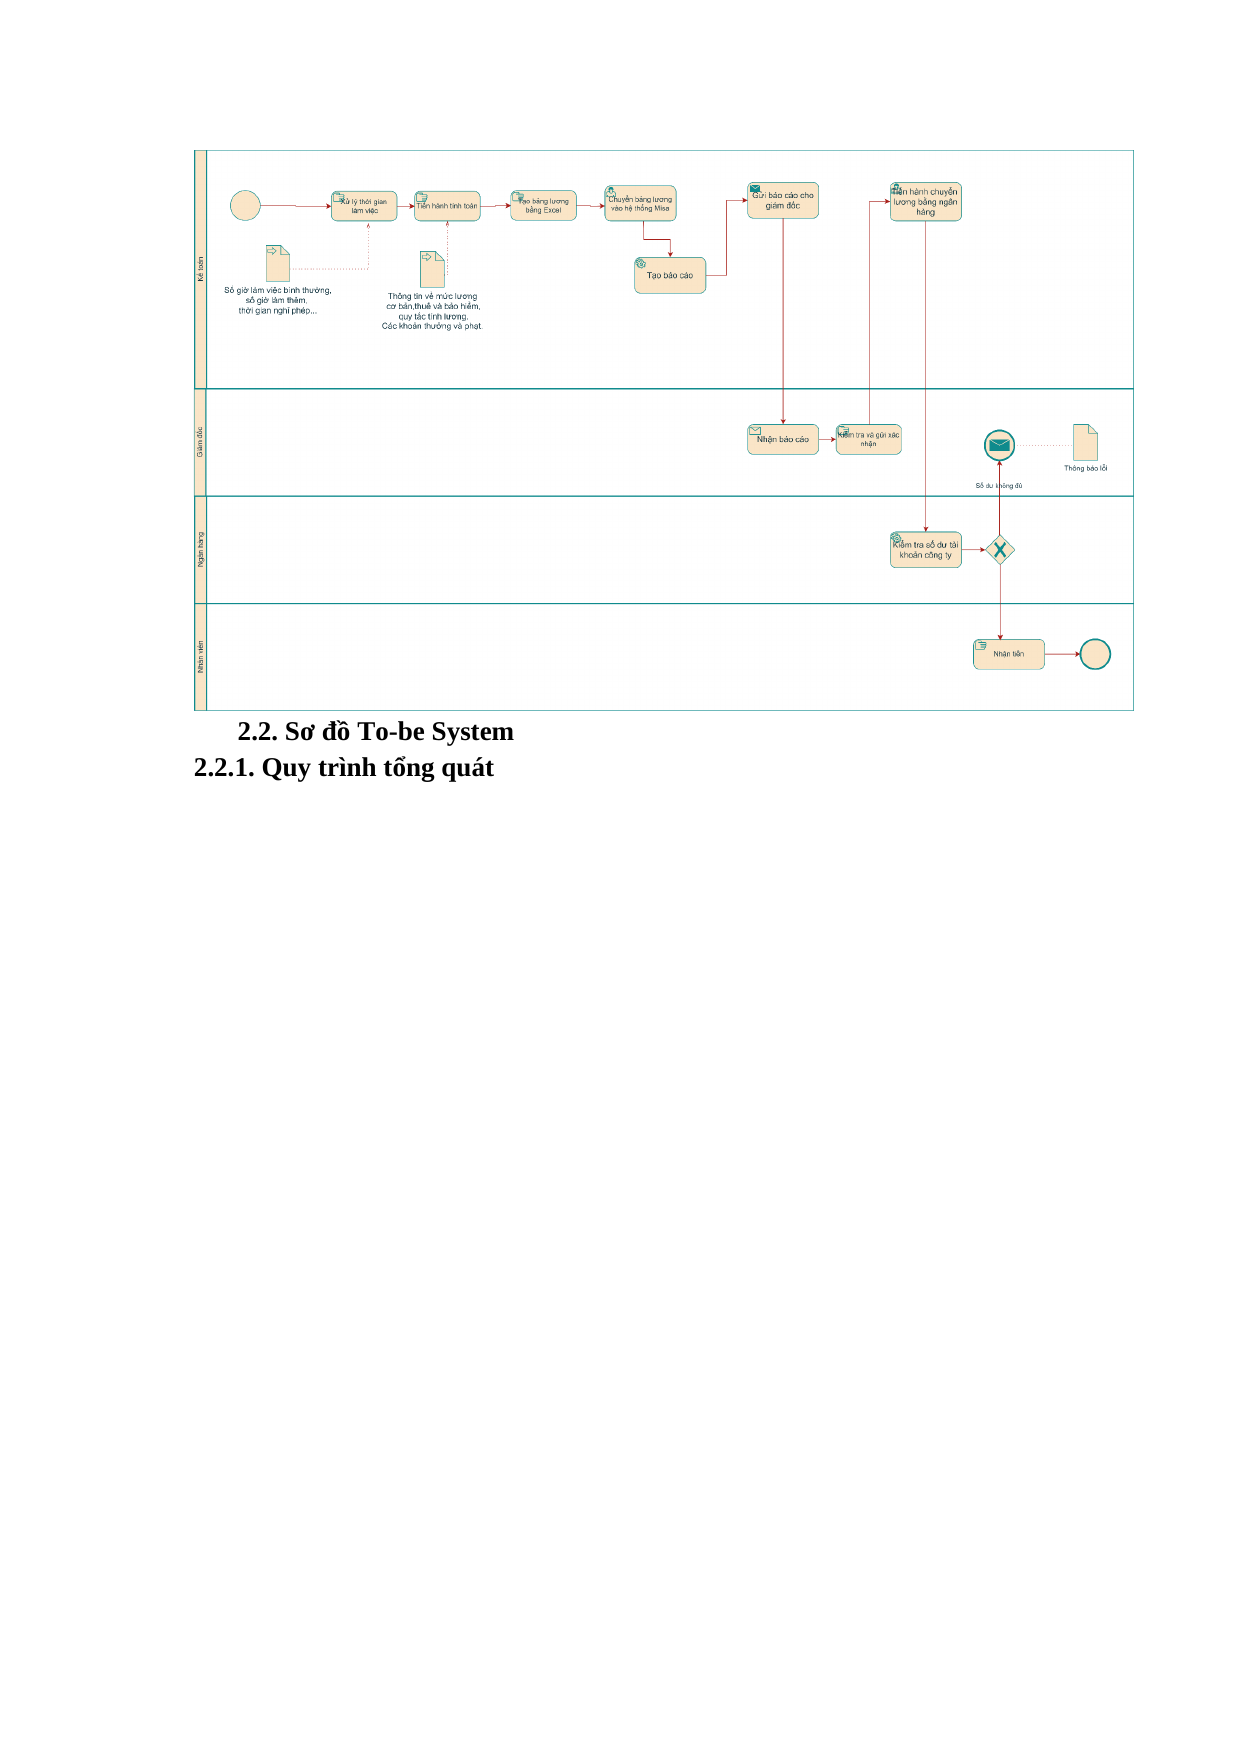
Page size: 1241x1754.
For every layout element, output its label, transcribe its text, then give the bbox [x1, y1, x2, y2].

text 2.2. Sơ đồ To-be System [194, 711, 1090, 746]
text 2.2.1. Quy trình tổng quát [194, 751, 1090, 782]
picture [193, 150, 1134, 711]
